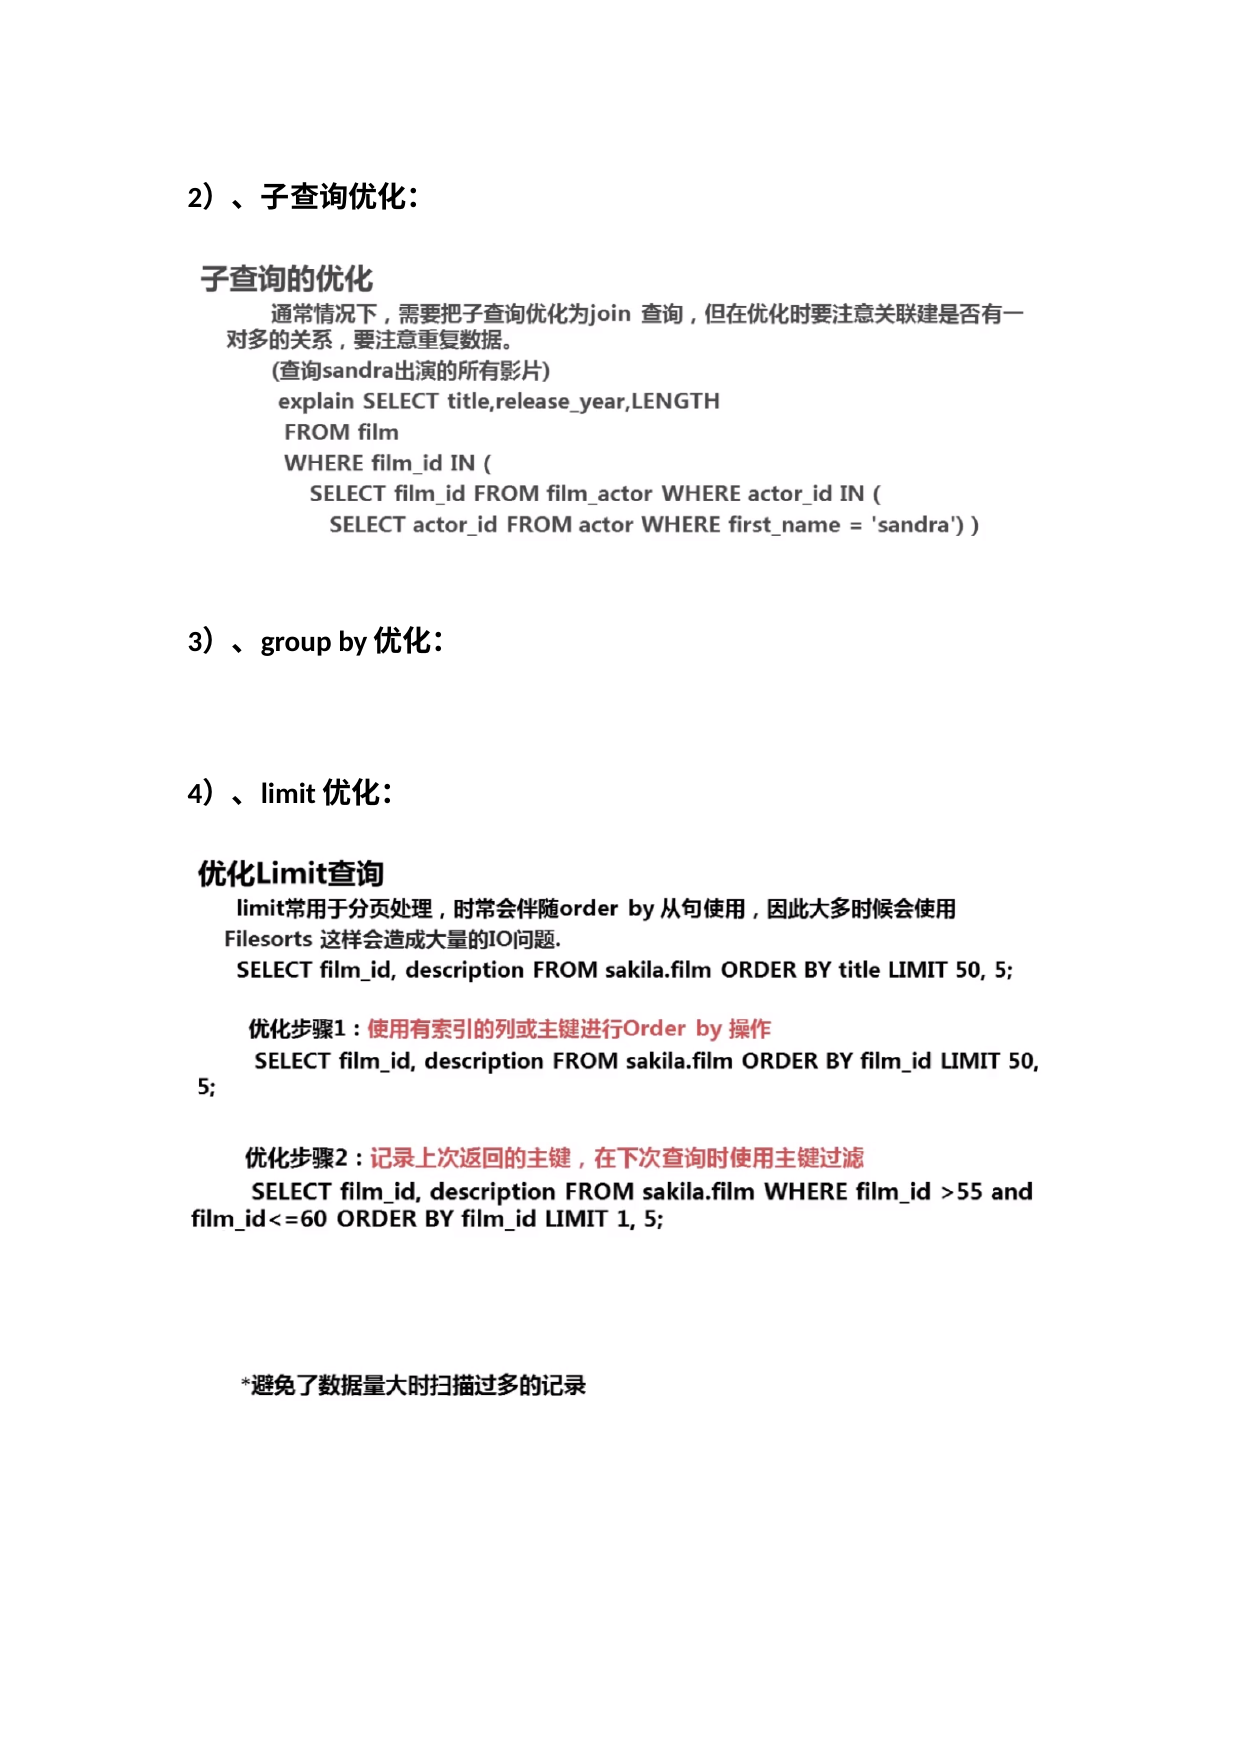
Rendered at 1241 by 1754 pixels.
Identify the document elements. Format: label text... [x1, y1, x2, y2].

picture [187, 1142, 1052, 1405]
picture [187, 1012, 1052, 1119]
subtitle 4）、limit优化： [187, 758, 1053, 823]
subtitle 3）、group by优化： [187, 606, 1053, 671]
picture [187, 254, 1053, 565]
picture [187, 850, 1052, 1004]
subtitle 、子查询优化： [187, 162, 1053, 227]
